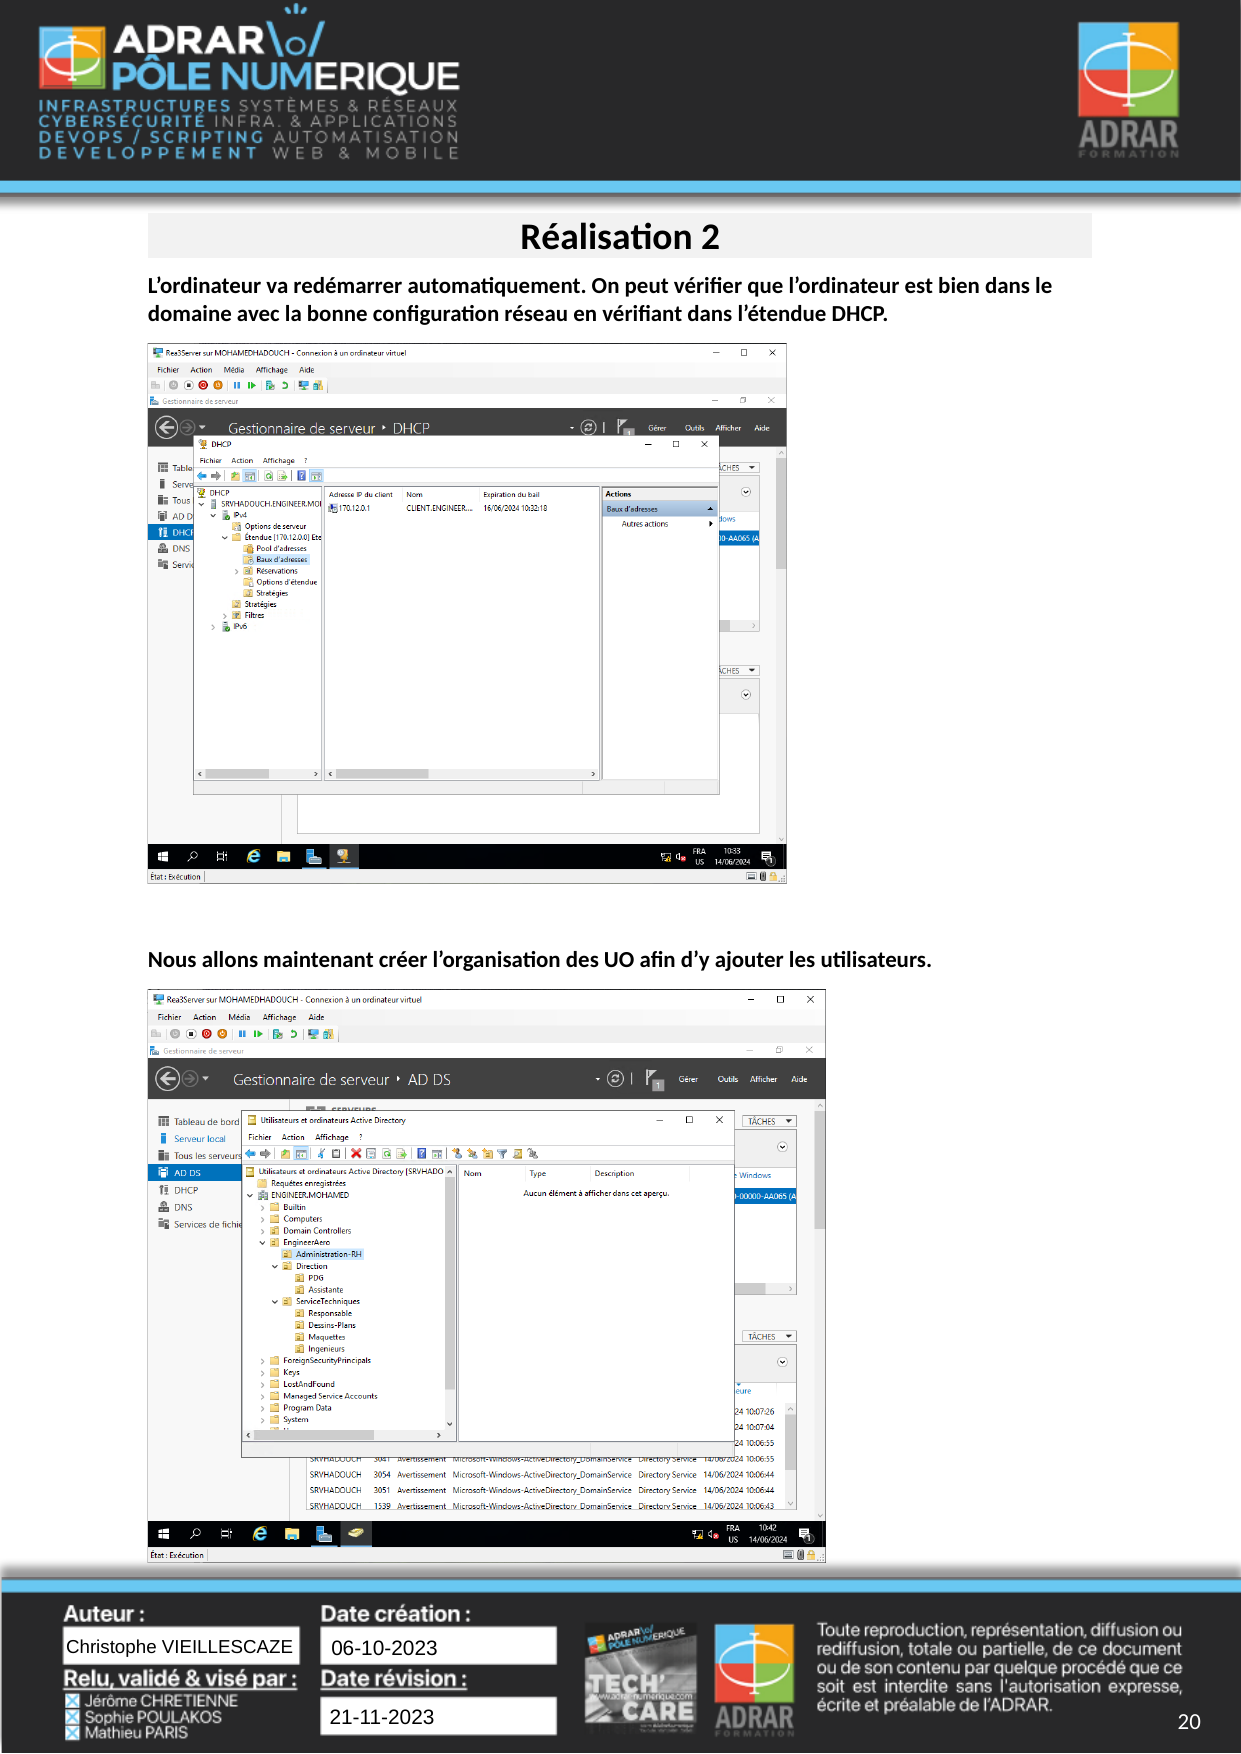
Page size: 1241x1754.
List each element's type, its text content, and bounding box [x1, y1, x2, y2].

picture [0, 0, 1241, 197]
picture [1, 1577, 1241, 1753]
picture [147, 989, 826, 1563]
text L’ordinateur va redémarrer automatiquement. On peut vérifier que l’ordinateur est bien dans le domaine avec la bonne configuration réseau en vérifiant dans l’étendue DHCP. [148, 271, 1092, 327]
text Nous allons maintenant créer l’organisation des UO afin d’y ajouter les utilisateurs. [148, 945, 1092, 973]
picture [147, 343, 787, 884]
